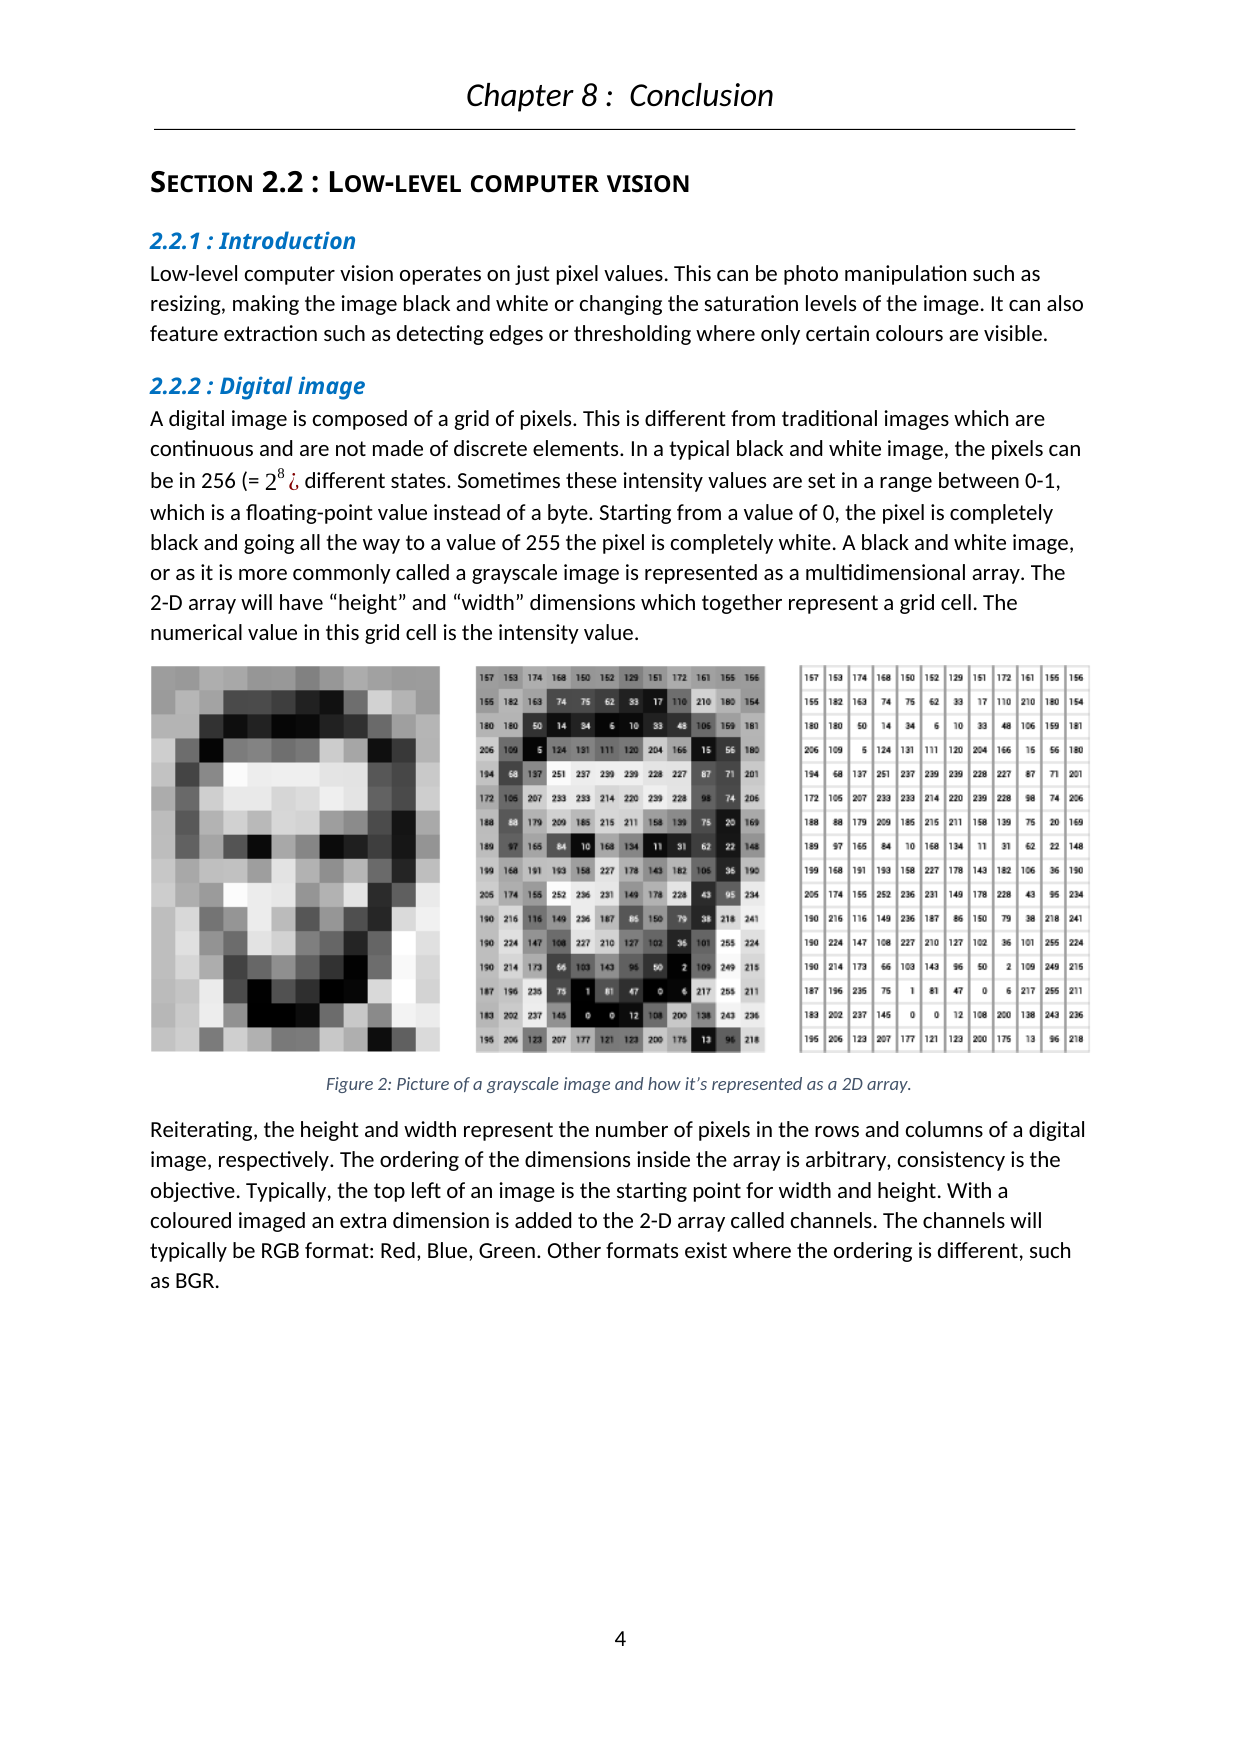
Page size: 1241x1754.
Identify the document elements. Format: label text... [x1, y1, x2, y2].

subtitle Low-level computer vision [150, 161, 1090, 201]
text A digital image is composed of a grid of pixels. This is different from traditional images which are continuous and are not made of discrete elements. In a typical black and white image, the pixels can be in 256 (= different states. Sometimes these intensity values are set in a range between 0-1, which is a floating-point value instead of a byte. Starting from a value of 0, the pixel is completely black and going all the way to a value of 255 the pixel is completely white. A black and white image, or as it is more commonly called a grayscale image is represented as a multidimensional array. The 2-D array will have “height” and “width” dimensions which together represent a grid cell. The numerical value in this grid cell is the intensity value. [150, 404, 1090, 646]
picture [150, 665, 1091, 1053]
subtitle Digital image [150, 370, 1090, 401]
text Reiterating, the height and width represent the number of pixels in the rows and columns of a digital image, respectively. The ordering of the dimensions inside the array is arbitrary, consistency is the objective. Typically, the top left of an image is the starting point for width and height. With a coloured imaged an extra dimension is added to the 2-D array called channels. The channels will typically be RGB format: Red, Blue, Green. Other formats exist where the ordering is different, such as BGR. [150, 1115, 1090, 1294]
text Figure 2: Picture of a grayscale image and how it’s represented as a 2D array. [150, 1072, 1090, 1094]
text Low-level computer vision operates on just pixel values. This can be photo manipulation such as resizing, making the image black and white or changing the saturation levels of the image. It can also feature extraction such as detecting edges or thresholding where only certain colours are visible. [150, 259, 1090, 347]
subtitle Introduction [150, 225, 1090, 256]
